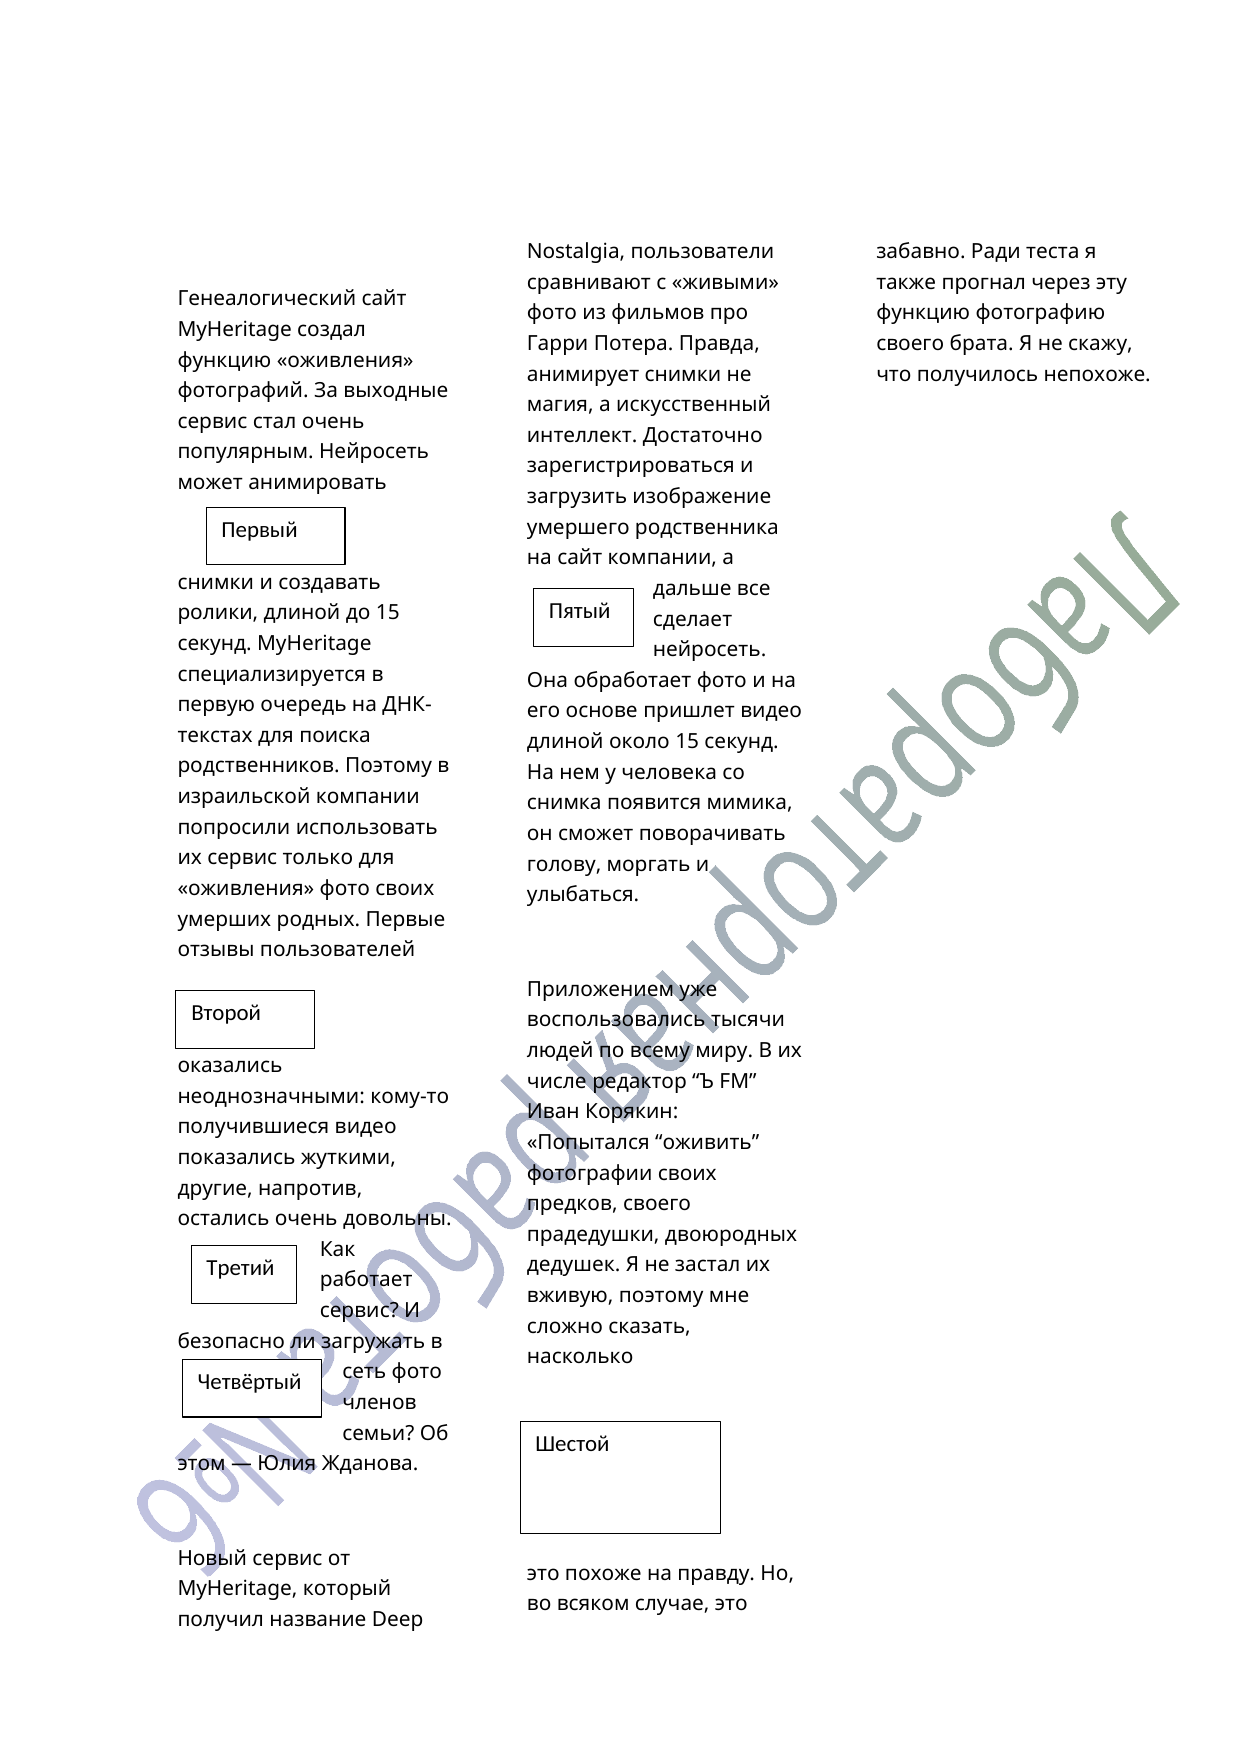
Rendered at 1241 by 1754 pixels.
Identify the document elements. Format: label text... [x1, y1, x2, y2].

text это похоже на правду. Но, во всяком случае, это забавно. Ради теста я также прогнал через эту функцию фотографию своего брата. Я не скажу, что получилось непохоже. [876, 236, 1152, 387]
text это похоже на правду. Но, во всяком случае, это забавно. Ради теста я также прогнал через эту функцию фотографию своего брата. Я не скажу, что получилось непохоже. [527, 1436, 802, 1617]
text Новый сервис от MyHeritage, который получил название Deep Nostalgia, пользователи сравнивают с «живыми» фото из фильмов про Гарри Потера. Правда, анимирует снимки не магия, а искусственный интеллект. Достаточно зарегистрироваться и загрузить изображение умершего родственника на сайт компании, а дальше все сделает нейросеть. Она обработает фото и на его основе пришлет видео длиной около 15 секунд. На нем у человека со снимка появится мимика, он сможет поворачивать голову, моргать и улыбаться. [527, 236, 802, 908]
text Приложением уже воспользовались тысячи людей по всему миру. В их числе редактор “Ъ FM” Иван Корякин: «Попытался “оживить” фотографии своих предков, своего прадедушки, двоюродных дедушек. Я не застал их вживую, поэтому мне сложно сказать, насколько [527, 974, 802, 1370]
text Генеалогический сайт MyHeritage создал функцию «оживления» фотографий. За выходные сервис стал очень популярным. Нейросеть может анимировать снимки и создавать ролики, длиной до 15 секунд. MyHeritage специализируется в первую очередь на ДНК-текстах для поиска родственников. Поэтому в израильской компании попросили использовать их сервис только для «оживления» фото своих умерших родных. Первые отзывы пользователей оказались неоднозначными: кому-то получившиеся видео показались жуткими, другие, напротив, остались очень довольны. Как работает сервис? И безопасно ли загружать в сеть фото членов семьи? Об этом — Юлия Жданова. [177, 283, 453, 1477]
